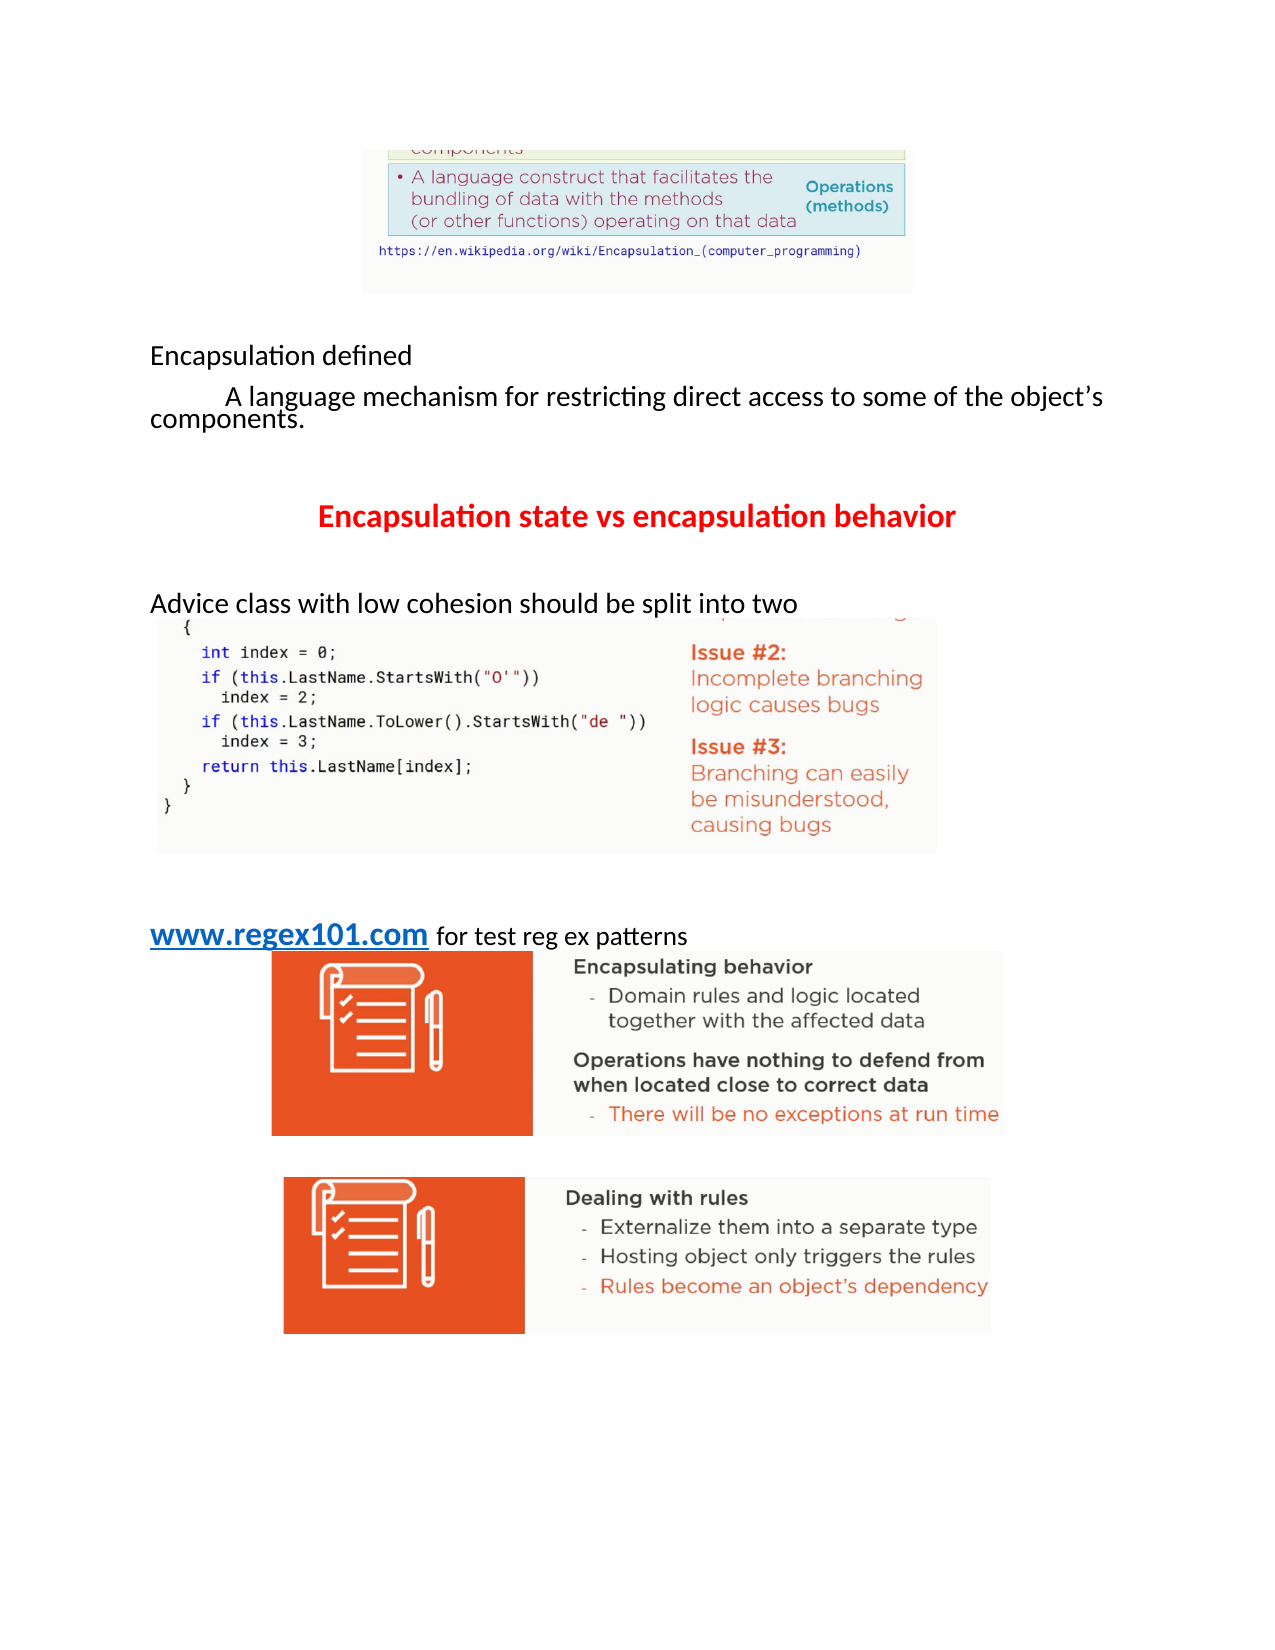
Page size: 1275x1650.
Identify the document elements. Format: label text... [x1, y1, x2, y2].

text www.regex101.com for test reg ex patterns [150, 923, 1125, 951]
text Advice class with low cohesion should be split into two [150, 594, 1125, 618]
text Encapsulation defined [150, 345, 1125, 370]
picture [362, 150, 913, 293]
picture [271, 951, 1004, 1136]
text Encapsulation state vs encapsulation behavior [150, 504, 1125, 533]
picture [283, 1177, 992, 1334]
text A language mechanism for restricting direct access to some of the object’s components. [150, 387, 1125, 436]
picture [157, 618, 938, 853]
